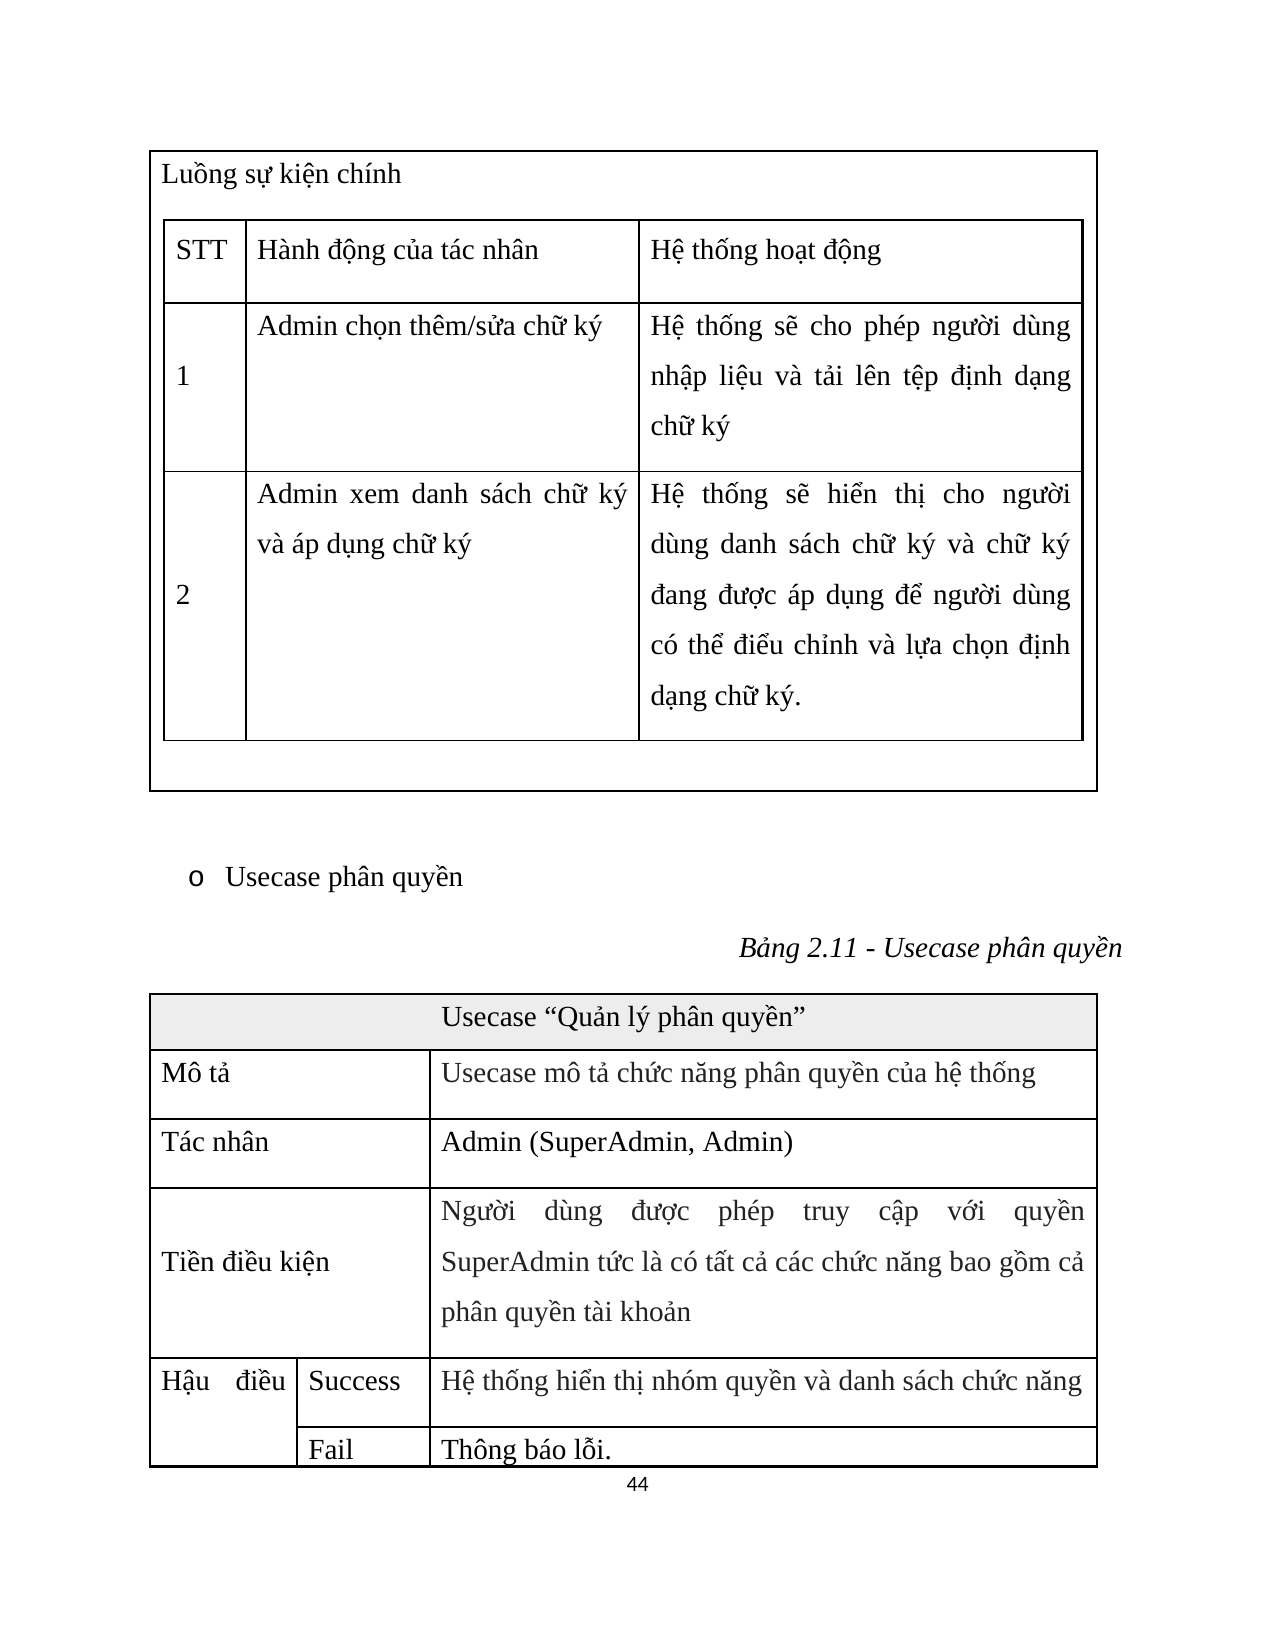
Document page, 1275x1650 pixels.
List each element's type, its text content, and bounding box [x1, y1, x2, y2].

table_cell Hậu điều kiện [151, 1359, 296, 1465]
table_header Usecase “Quản lý phân quyền” [151, 995, 1096, 1049]
text Bảng 2.11 - Usecase phân quyền [150, 930, 1125, 963]
table_cell Fail [298, 1428, 429, 1465]
table_cell Tiền điều kiện [151, 1189, 429, 1357]
table_cell Success [298, 1359, 429, 1426]
table_cell Luồng sự kiện chính [151, 152, 1096, 790]
table_cell Thông báo lỗi. [431, 1428, 1096, 1465]
table_cell Usecase mô tả chức năng phân quyền của hệ thống [431, 1051, 1096, 1118]
table_cell Admin (SuperAdmin, Admin) [431, 1120, 1096, 1187]
table_cell Tác nhân [151, 1120, 429, 1187]
table_cell Người dùng được phép truy cập với quyền SuperAdmin tức là có tất cả các chức năng bao gồm cả phân quyền tài khoản [431, 1189, 1096, 1357]
table_cell Hệ thống hiển thị nhóm quyền và danh sách chức năng [431, 1359, 1096, 1426]
table_cell Mô tả [151, 1051, 429, 1118]
list Usecase phân quyền [187, 859, 1125, 895]
